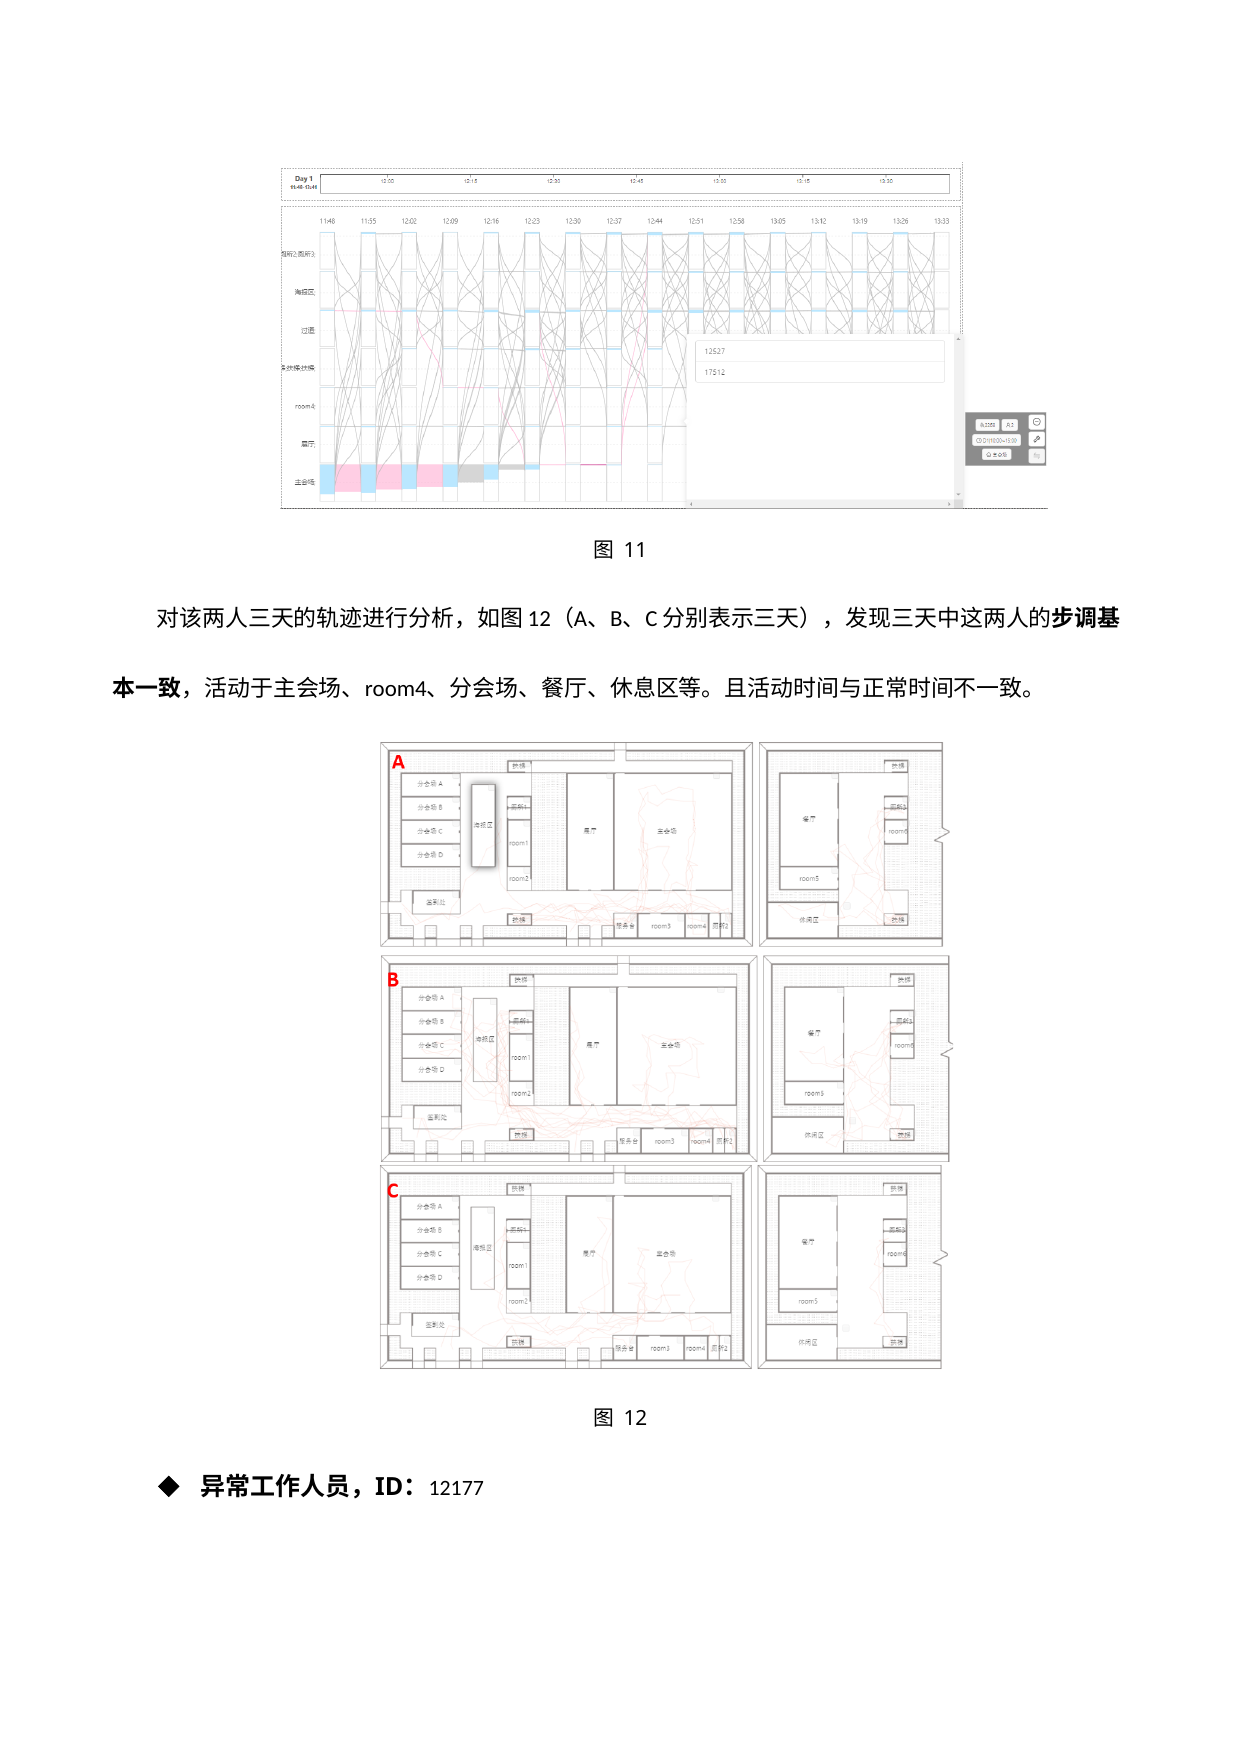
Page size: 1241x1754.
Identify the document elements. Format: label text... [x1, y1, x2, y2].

list 异常工作人员，ID：12177 [156, 1452, 1128, 1517]
text 图 12 [112, 1400, 1128, 1433]
text 对该两人三天的轨迹进行分析，如图12（A、B、C分别表示三天），发现三天中这两人的步调基本一致，活动于主会场、room4、分会场、餐厅、休息区等。且活动时间与正常时间不一致。 [112, 583, 1128, 719]
picture [280, 162, 1048, 509]
text 图 11 [112, 532, 1128, 564]
picture [374, 737, 954, 1371]
